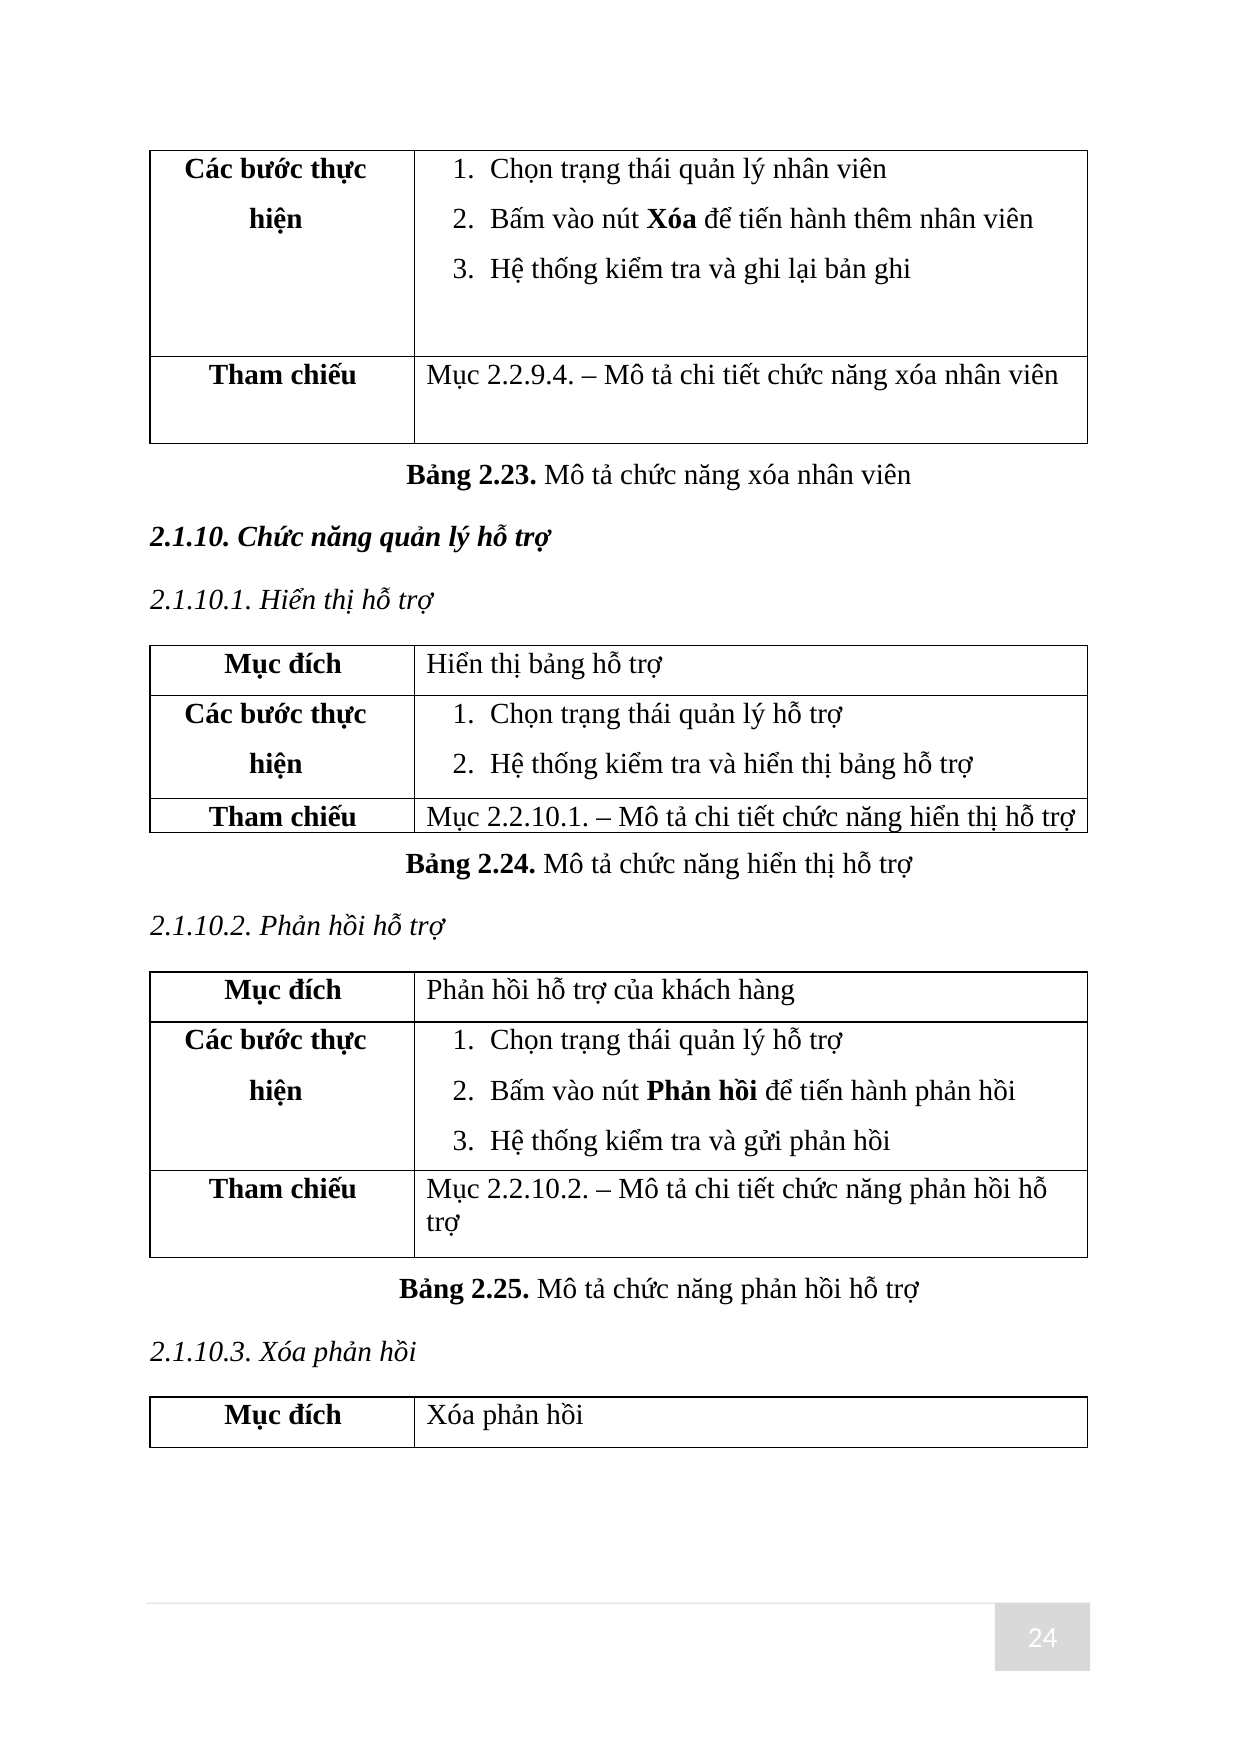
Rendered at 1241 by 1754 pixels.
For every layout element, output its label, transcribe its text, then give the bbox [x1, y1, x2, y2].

table_cell Mục 2.2.10.1. – Mô tả chi tiết chức năng hiển thị hỗ trợ [415, 799, 1087, 832]
table_cell Chọn trạng thái quản lý hỗ trợ Bấm vào nút Phản hồi để tiến hành phản hồi Hệ thống kiểm tra và gửi phản hồi [415, 1023, 1087, 1170]
table_header Xóa phản hồi [415, 1398, 1087, 1447]
table_cell Tham chiếu [151, 1171, 414, 1257]
text 2.1.10.3. Xóa phản hồi [150, 1334, 1090, 1367]
text Bảng 2.24. Mô tả chức năng hiển thị hỗ trợ [150, 846, 1090, 879]
table_cell Các bước thực hiện [151, 1023, 414, 1170]
table_cell Các bước thực hiện [151, 151, 414, 356]
text Bảng 2.25. Mô tả chức năng phản hồi hỗ trợ [150, 1271, 1090, 1304]
table_cell Chọn trạng thái quản lý hỗ trợ Hệ thống kiểm tra và hiển thị bảng hỗ trợ [415, 696, 1087, 798]
table_header Hiển thị bảng hỗ trợ [415, 646, 1087, 695]
table_cell Tham chiếu [151, 799, 414, 832]
text Bảng 2.23. Mô tả chức năng xóa nhân viên [150, 457, 1090, 490]
table_cell Mục 2.2.10.2. – Mô tả chi tiết chức năng phản hồi hỗ trợ [415, 1171, 1087, 1257]
table_cell Mục 2.2.9.4. – Mô tả chi tiết chức năng xóa nhân viên [415, 357, 1087, 443]
table_cell Các bước thực hiện [151, 696, 414, 798]
table_header Mục đích [151, 1398, 414, 1447]
table_header Phản hồi hỗ trợ của khách hàng [415, 973, 1087, 1021]
text 2.1.10. Chức năng quản lý hỗ trợ [150, 519, 1090, 553]
table_header Mục đích [151, 973, 414, 1021]
table_header Mục đích [151, 646, 414, 695]
text 2.1.10.2. Phản hồi hỗ trợ [150, 908, 1090, 942]
table_cell Chọn trạng thái quản lý nhân viên Bấm vào nút Xóa để tiến hành thêm nhân viên Hệ thống kiểm tra và ghi lại bản ghi [415, 151, 1087, 356]
text 2.1.10.1. Hiển thị hỗ trợ [150, 582, 1090, 616]
table_cell Tham chiếu [151, 357, 414, 443]
